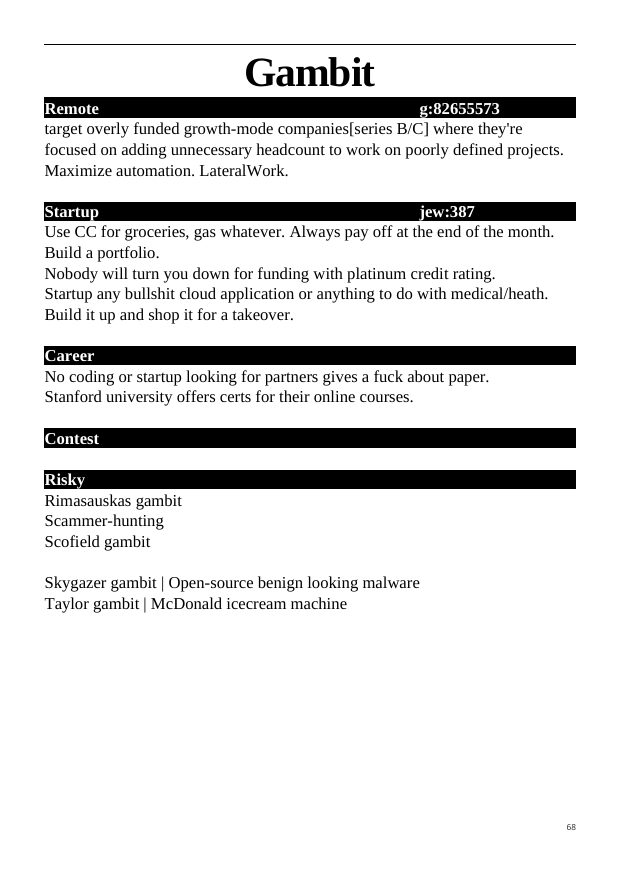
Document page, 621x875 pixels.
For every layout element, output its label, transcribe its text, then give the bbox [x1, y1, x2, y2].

subtitle Gambit [44, 45, 576, 97]
text Scofield gambit [44, 532, 576, 551]
text Build it up and shop it for a takeover. [44, 305, 576, 324]
subtitle Contest [44, 428, 576, 448]
text Use CC for groceries, gas whatever. Always pay off at the end of the month. [44, 222, 576, 241]
text Nobody will turn you down for funding with platinum credit rating. [44, 263, 576, 283]
text Startup any bullshit cloud application or anything to do with medical/heath. [44, 284, 576, 303]
text No coding or startup looking for partners gives a fuck about paper. [44, 367, 576, 386]
text target overly funded growth-mode companies[series B/C] where they're focused on adding unnecessary headcount to work on poorly defined projects. Maximize automation. LateralWork. [44, 119, 576, 179]
text Rimasauskas gambit [44, 490, 576, 509]
subtitle Startup jew:387 [44, 202, 576, 221]
text Stanford university offers certs for their online courses. [44, 387, 576, 406]
text Scammer-hunting [44, 511, 576, 530]
text Taylor gambit | McDonald icecream machine [44, 593, 576, 613]
subtitle Career [44, 346, 576, 365]
text Skygazer gambit | Open-source benign looking malware [44, 573, 576, 592]
text Build a portfolio. [44, 243, 576, 262]
subtitle Remote g:82655573 [44, 98, 576, 118]
subtitle Risky [44, 470, 576, 489]
